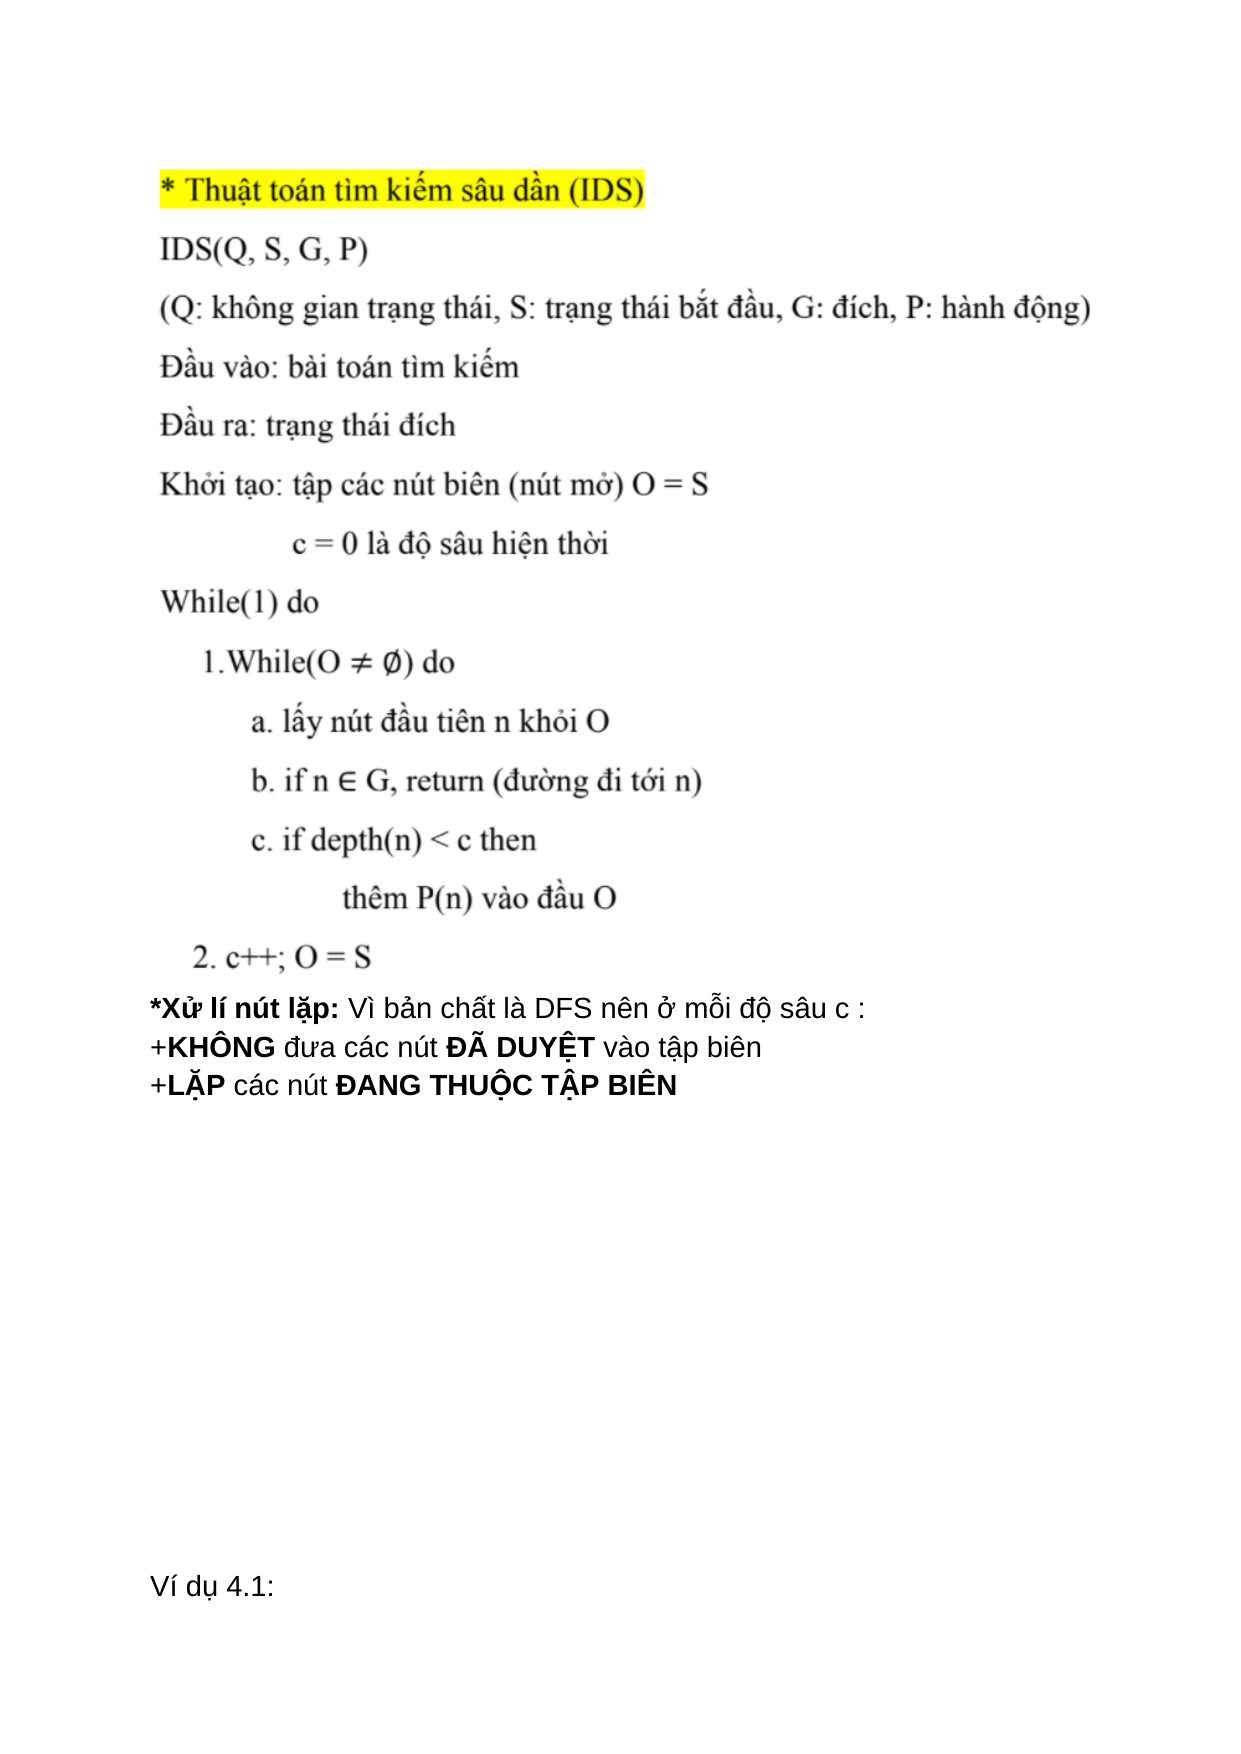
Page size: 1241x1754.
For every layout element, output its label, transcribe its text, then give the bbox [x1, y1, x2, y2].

text *Xử lí nút lặp: Vì bản chất là DFS nên ở mỗi độ sâu c : [150, 991, 1090, 1025]
text +KHÔNG đưa các nút ĐÃ DUYỆT vào tập biên [150, 1030, 1090, 1063]
text +LẶP các nút ĐANG THUỘC TẬP BIÊN [150, 1068, 1090, 1102]
picture [150, 150, 1091, 988]
text Ví dụ 4.1: [150, 1569, 1090, 1603]
